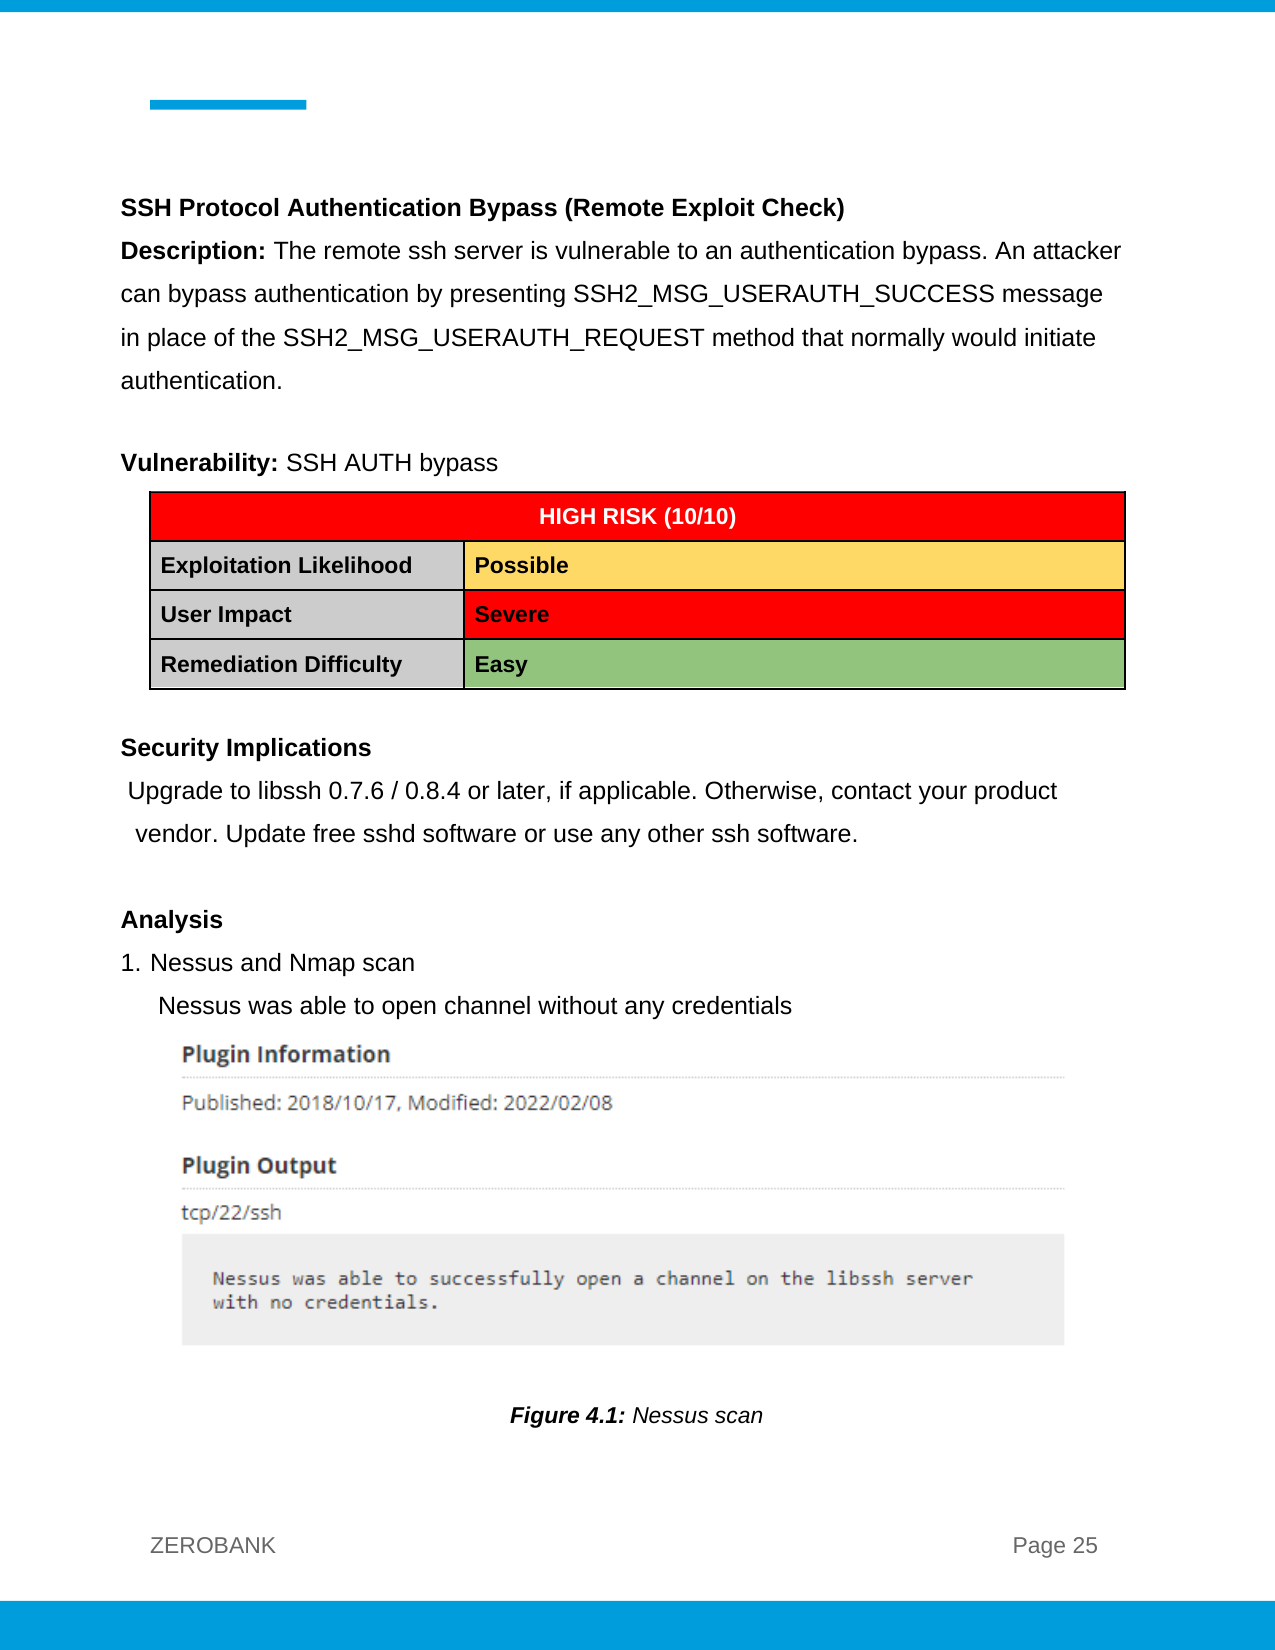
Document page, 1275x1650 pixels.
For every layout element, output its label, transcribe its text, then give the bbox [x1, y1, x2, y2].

table_header HIGH RISK (10/10) [151, 493, 1124, 540]
text Figure 4.1: Nessus scan [150, 1402, 1125, 1429]
text Upgrade to libssh 0.7.6 / 0.8.4 or later, if applicable. Otherwise, contact your product vendor. Update free sshd software or use any other ssh software. [120, 776, 1125, 848]
table_cell Severe [465, 591, 1124, 638]
text SSH Protocol Authentication Bypass (Remote Exploit Check) [120, 193, 1125, 222]
table_cell Possible [465, 542, 1124, 589]
text Security Implications [120, 733, 1125, 761]
text Description: The remote ssh server is vulnerable to an authentication bypass. An attacker can bypass authentication by presenting SSH2_MSG_USERAUTH_SUCCESS message in place of the SSH2_MSG_USERAUTH_REQUEST method that normally would initiate authentication. [120, 236, 1125, 394]
table_cell Exploitation Likelihood [151, 542, 463, 589]
list Nessus was able to open channel without any credentials [158, 991, 1125, 1020]
table_cell Remediation Difficulty [151, 640, 463, 687]
text Vulnerability: SSH AUTH bypass [120, 448, 1125, 477]
table_cell Easy [465, 640, 1124, 687]
table_cell User Impact [151, 591, 463, 638]
list Nessus and Nmap scan [120, 948, 1125, 977]
text Analysis [120, 905, 1125, 934]
picture [157, 1034, 1065, 1390]
